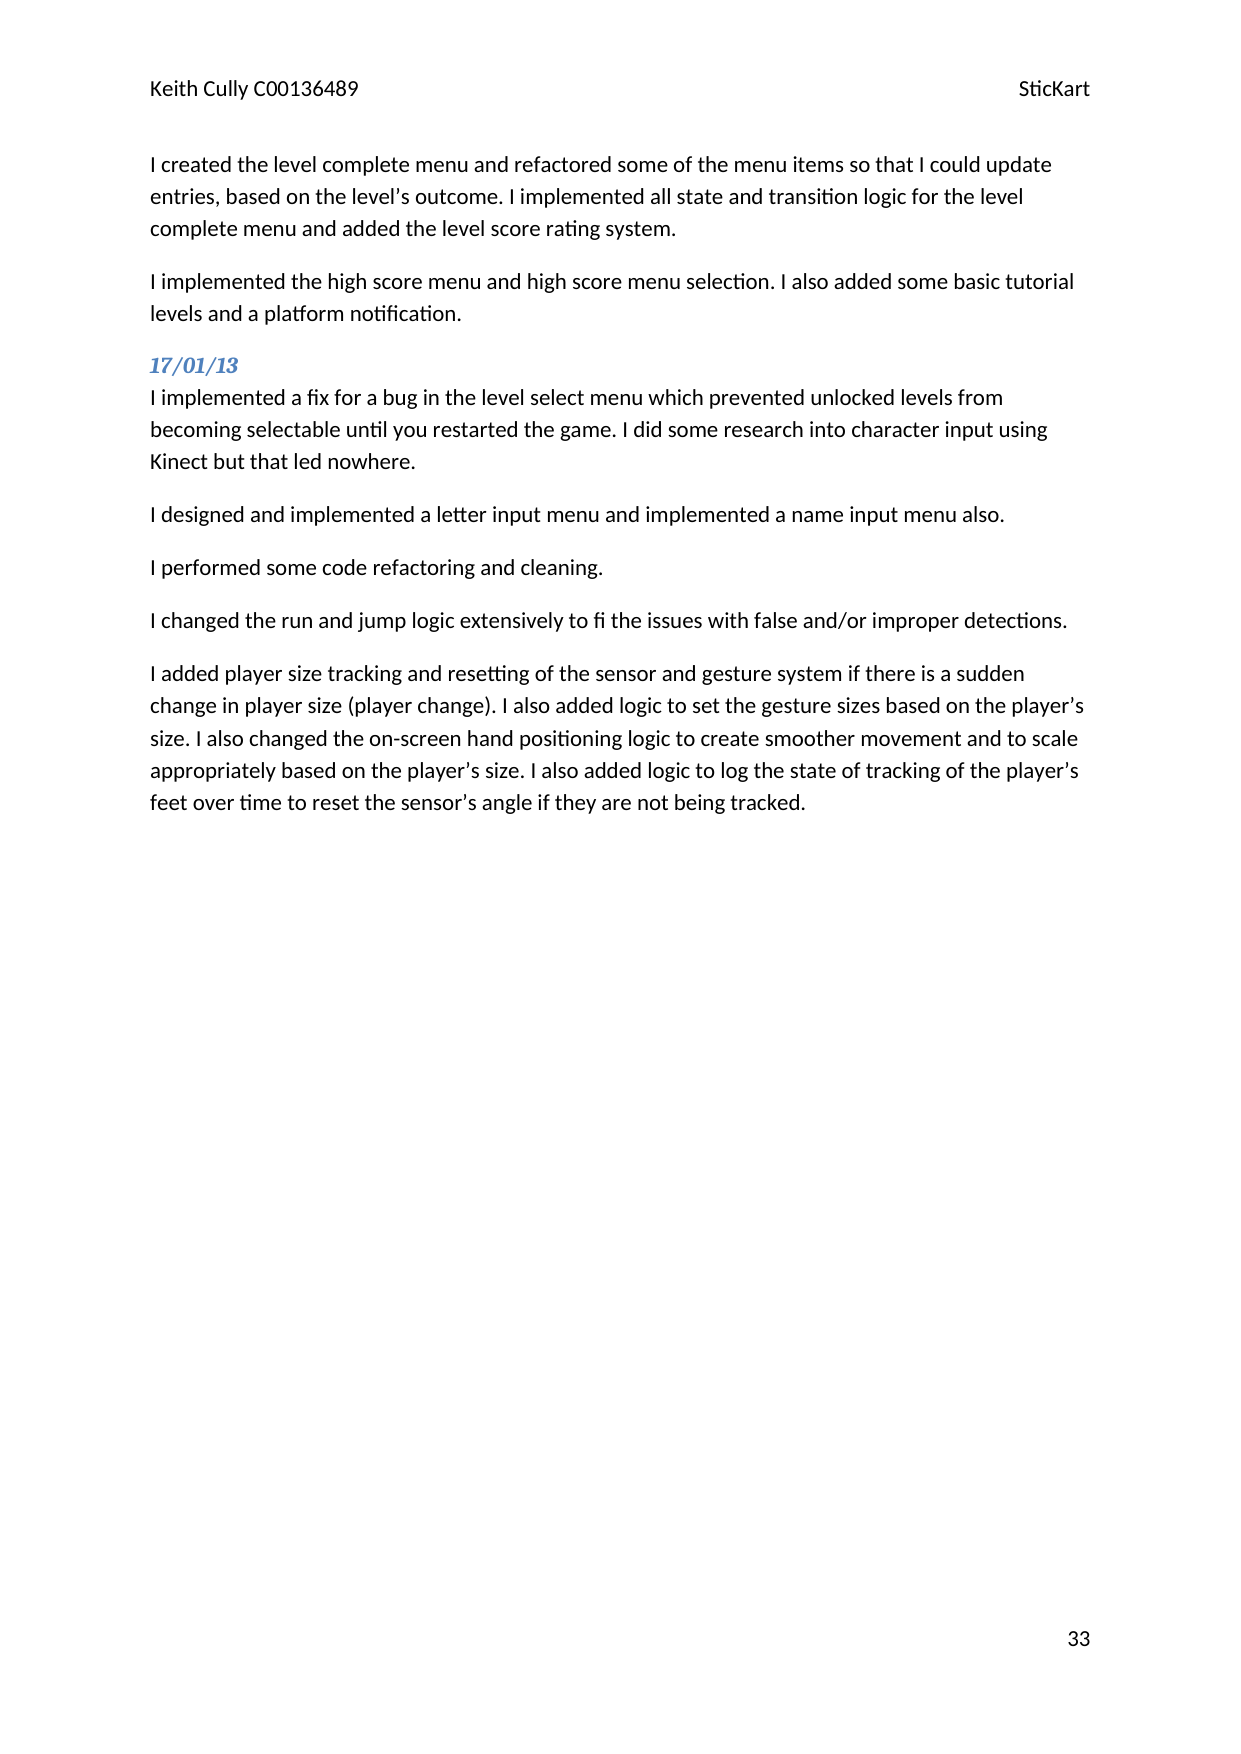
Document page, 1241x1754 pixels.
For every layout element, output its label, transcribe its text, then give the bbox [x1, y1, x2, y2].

text I implemented the high score menu and high score menu selection. I also added some basic tutorial levels and a platform notification. [150, 267, 1090, 328]
text I added player size tracking and resetting of the sensor and gesture system if there is a sudden change in player size (player change). I also added logic to set the gesture sizes based on the player’s size. I also changed the on-screen hand positioning logic to create smoother movement and to scale appropriately based on the player’s size. I also added logic to log the state of tracking of the player’s feet over time to reset the sensor’s angle if they are not being tracked. [150, 659, 1090, 816]
subtitle 17/01/13 [150, 353, 1090, 379]
text I changed the run and jump logic extensively to fi the issues with false and/or improper detections. [150, 606, 1090, 634]
text I implemented a fix for a bug in the level select menu which prevented unlocked levels from becoming selectable until you restarted the game. I did some research into character input using Kinect but that led nowhere. [150, 383, 1090, 475]
text I performed some code refactoring and cleaning. [150, 553, 1090, 581]
text I created the level complete menu and refactored some of the menu items so that I could update entries, based on the level’s outcome. I implemented all state and transition logic for the level complete menu and added the level score rating system. [150, 150, 1090, 242]
text I designed and implemented a letter input menu and implemented a name input menu also. [150, 500, 1090, 528]
